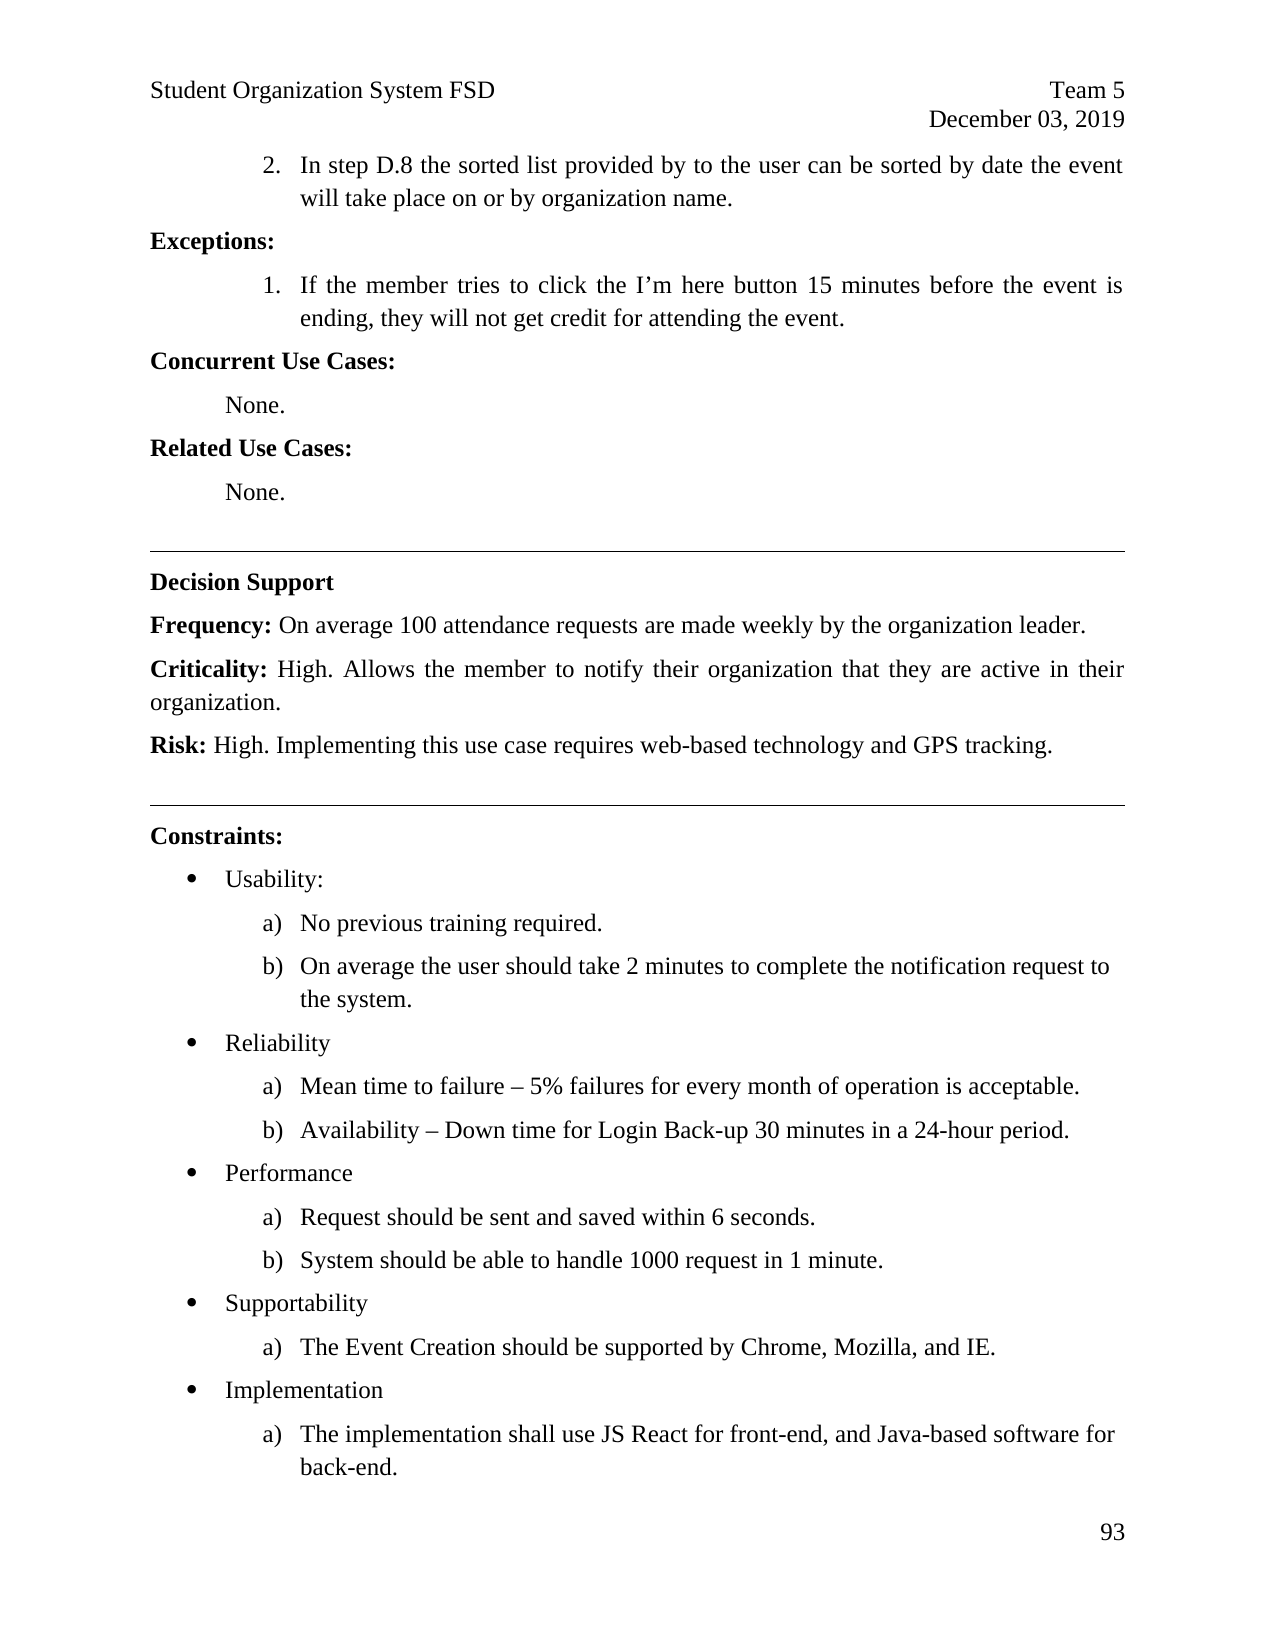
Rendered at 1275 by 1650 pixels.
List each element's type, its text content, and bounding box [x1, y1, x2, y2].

list Performance [187, 1158, 1125, 1187]
text Concurrent Use Cases: [150, 346, 1125, 375]
list Supportability [187, 1288, 1125, 1317]
text Related Use Cases: [150, 433, 1125, 462]
text None. [150, 390, 1125, 418]
list No previous training required. [262, 908, 1125, 937]
text Frequency: On average 100 attendance requests are made weekly by the organization leader. [150, 611, 1125, 639]
text Decision Support [150, 567, 1125, 596]
list System should be able to handle 1000 request in 1 minute. [262, 1245, 1125, 1274]
list On average the user should take 2 minutes to complete the notification request to the system. [262, 951, 1125, 1013]
list Implementation [187, 1375, 1125, 1404]
list Usability: [187, 864, 1125, 893]
text Criticality: High. Allows the member to notify their organization that they are active in their organization. [150, 654, 1125, 716]
list In step D.8 the sorted list provided by to the user can be sorted by date the event will take place on or by organization name. [262, 150, 1125, 212]
list The implementation shall use JS React for front-end, and Java-based software for back-end. [262, 1419, 1125, 1481]
text Exceptions: [150, 226, 1125, 255]
text None. [150, 477, 1125, 505]
text Risk: High. Implementing this use case requires web-based technology and GPS tracking. [150, 731, 1125, 759]
list Reliability [187, 1028, 1125, 1057]
list If the member tries to click the I’m here button 15 minutes before the event is ending, they will not get credit for attending the event. [262, 270, 1125, 332]
text Constraints: [150, 821, 1125, 850]
list Mean time to failure – 5% failures for every month of operation is acceptable. [262, 1071, 1125, 1100]
list Request should be sent and saved within 6 seconds. [262, 1202, 1125, 1230]
list Availability – Down time for Login Back-up 30 minutes in a 24-hour period. [262, 1115, 1125, 1143]
list The Event Creation should be supported by Chrome, Mozilla, and IE. [262, 1332, 1125, 1361]
